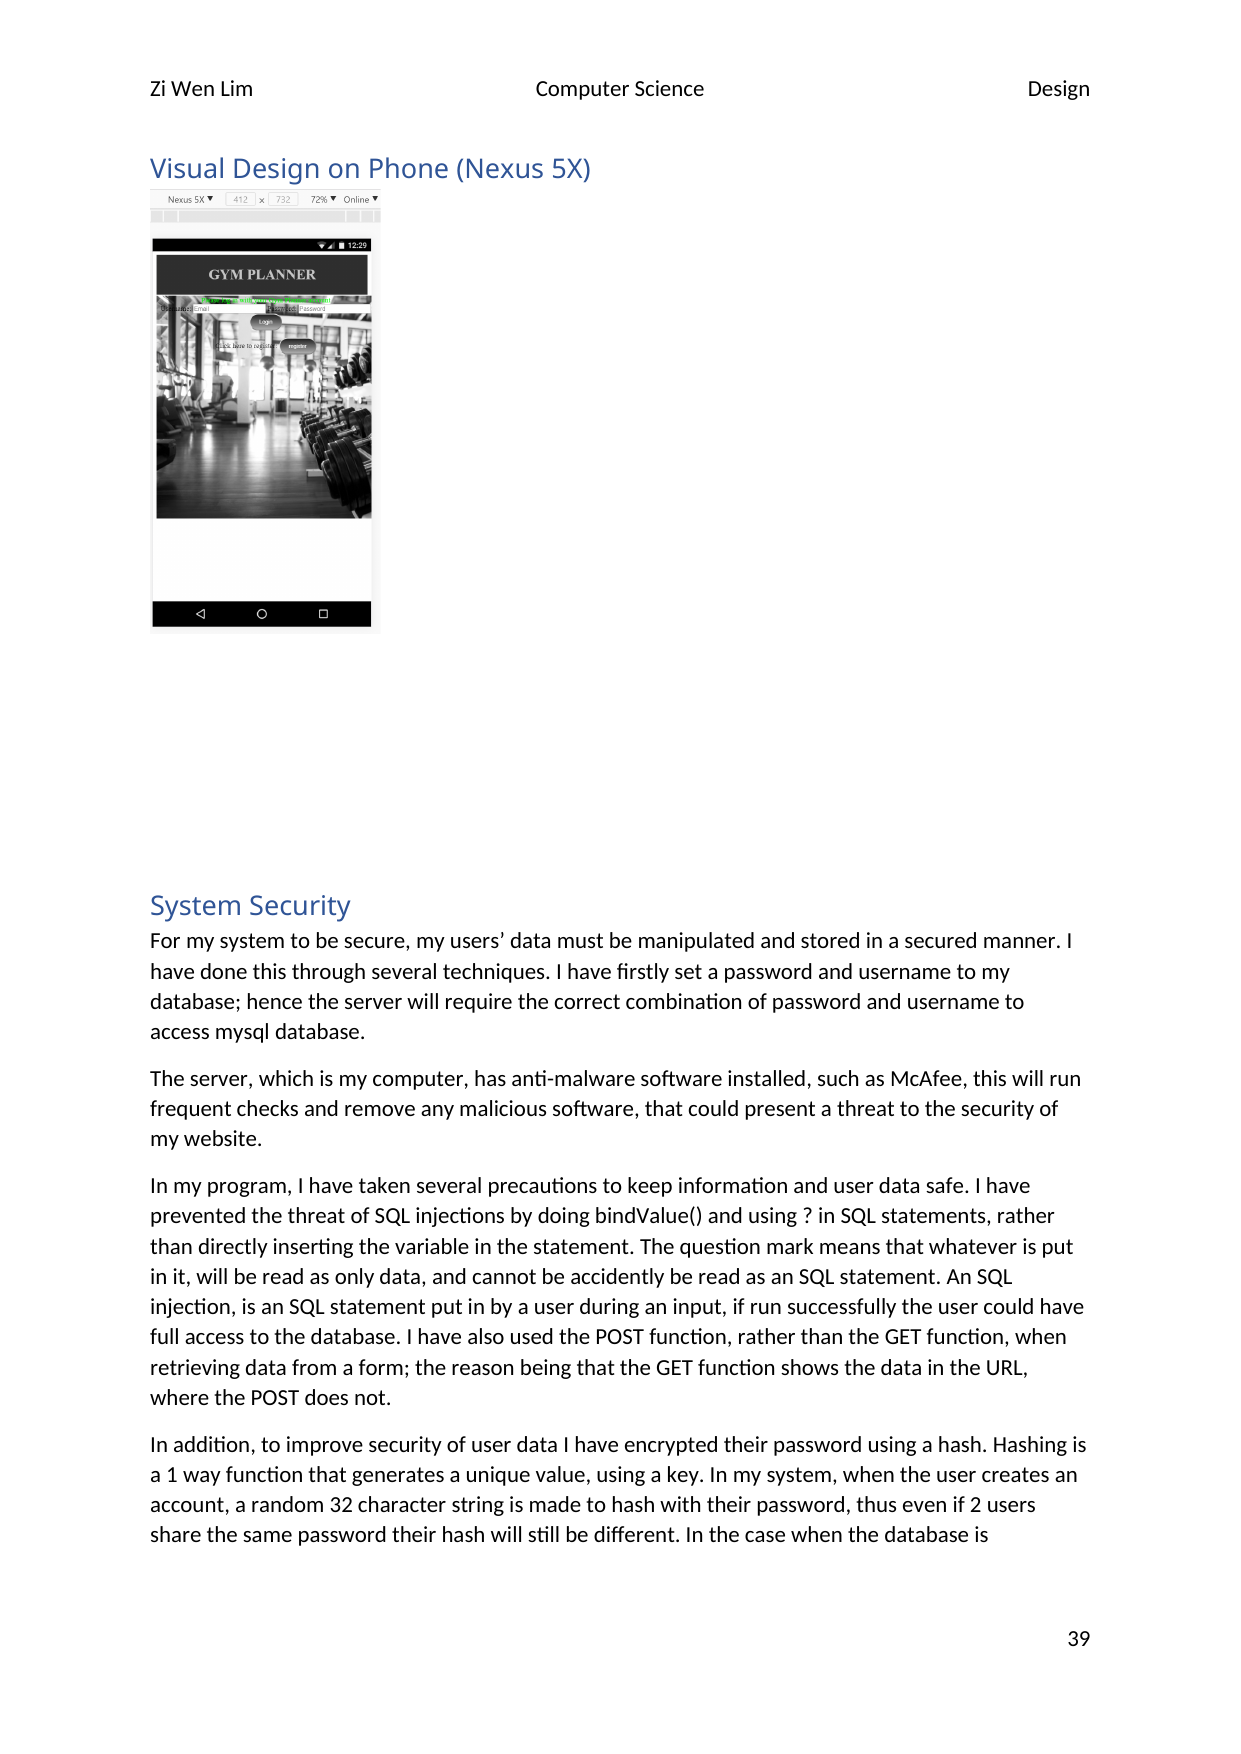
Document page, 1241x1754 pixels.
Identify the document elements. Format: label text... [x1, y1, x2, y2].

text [150, 1430, 1090, 1548]
subtitle System Security [150, 887, 1090, 924]
text In my program, I have taken several precautions to keep information and user data safe. I have prevented the threat of SQL injections by doing bindValue() and using ? in SQL statements, rather than directly inserting the variable in the statement. The question mark means that whatever is put in it, will be read as only data, and cannot be accidently be read as an SQL statement. An SQL injection, is an SQL statement put in by a user during an input, if run successfully the user could have full access to the database. I have also used the POST function, rather than the GET function, when retrieving data from a form; the reason being that the GET function shows the data in the URL, where the POST does not. [150, 1171, 1090, 1411]
subtitle Visual Design on Phone (Nexus 5X) [150, 150, 1090, 187]
text The server, which is my computer, has anti-malware software installed, such as McAfee, this will run frequent checks and remove any malicious software, that could present a threat to the security of my website. [150, 1064, 1090, 1153]
picture [150, 189, 381, 634]
text For my system to be secure, my users’ data must be manipulated and stored in a secured manner. I have done this through several techniques. I have firstly set a password and username to my database; hence the server will require the correct combination of password and username to access mysql database. [150, 927, 1090, 1045]
